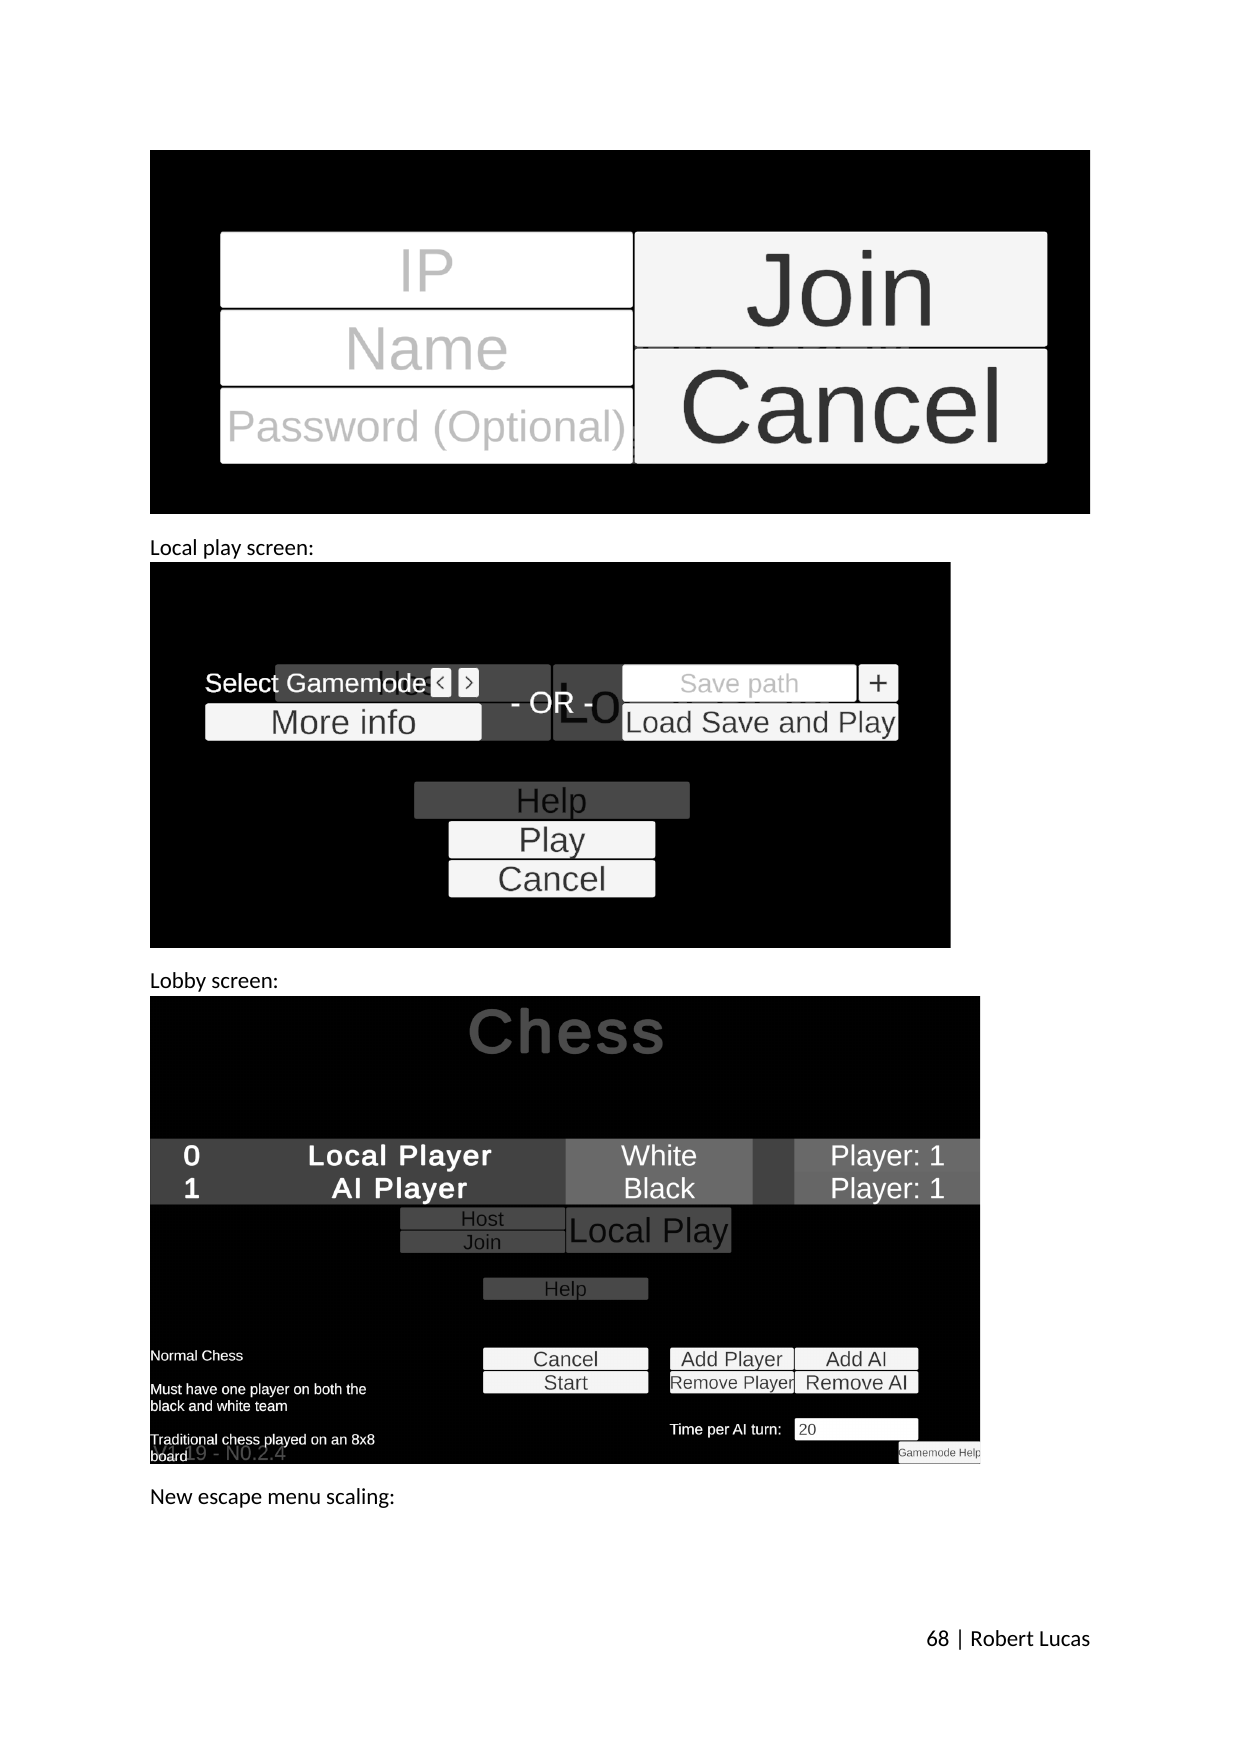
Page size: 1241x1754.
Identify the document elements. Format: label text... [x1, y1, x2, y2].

text Local play screen: [150, 533, 1090, 561]
picture [150, 996, 981, 1464]
picture [150, 562, 951, 948]
picture [150, 150, 1091, 514]
text New escape menu scaling: [150, 1482, 1090, 1511]
text Lobby screen: [150, 966, 1090, 994]
